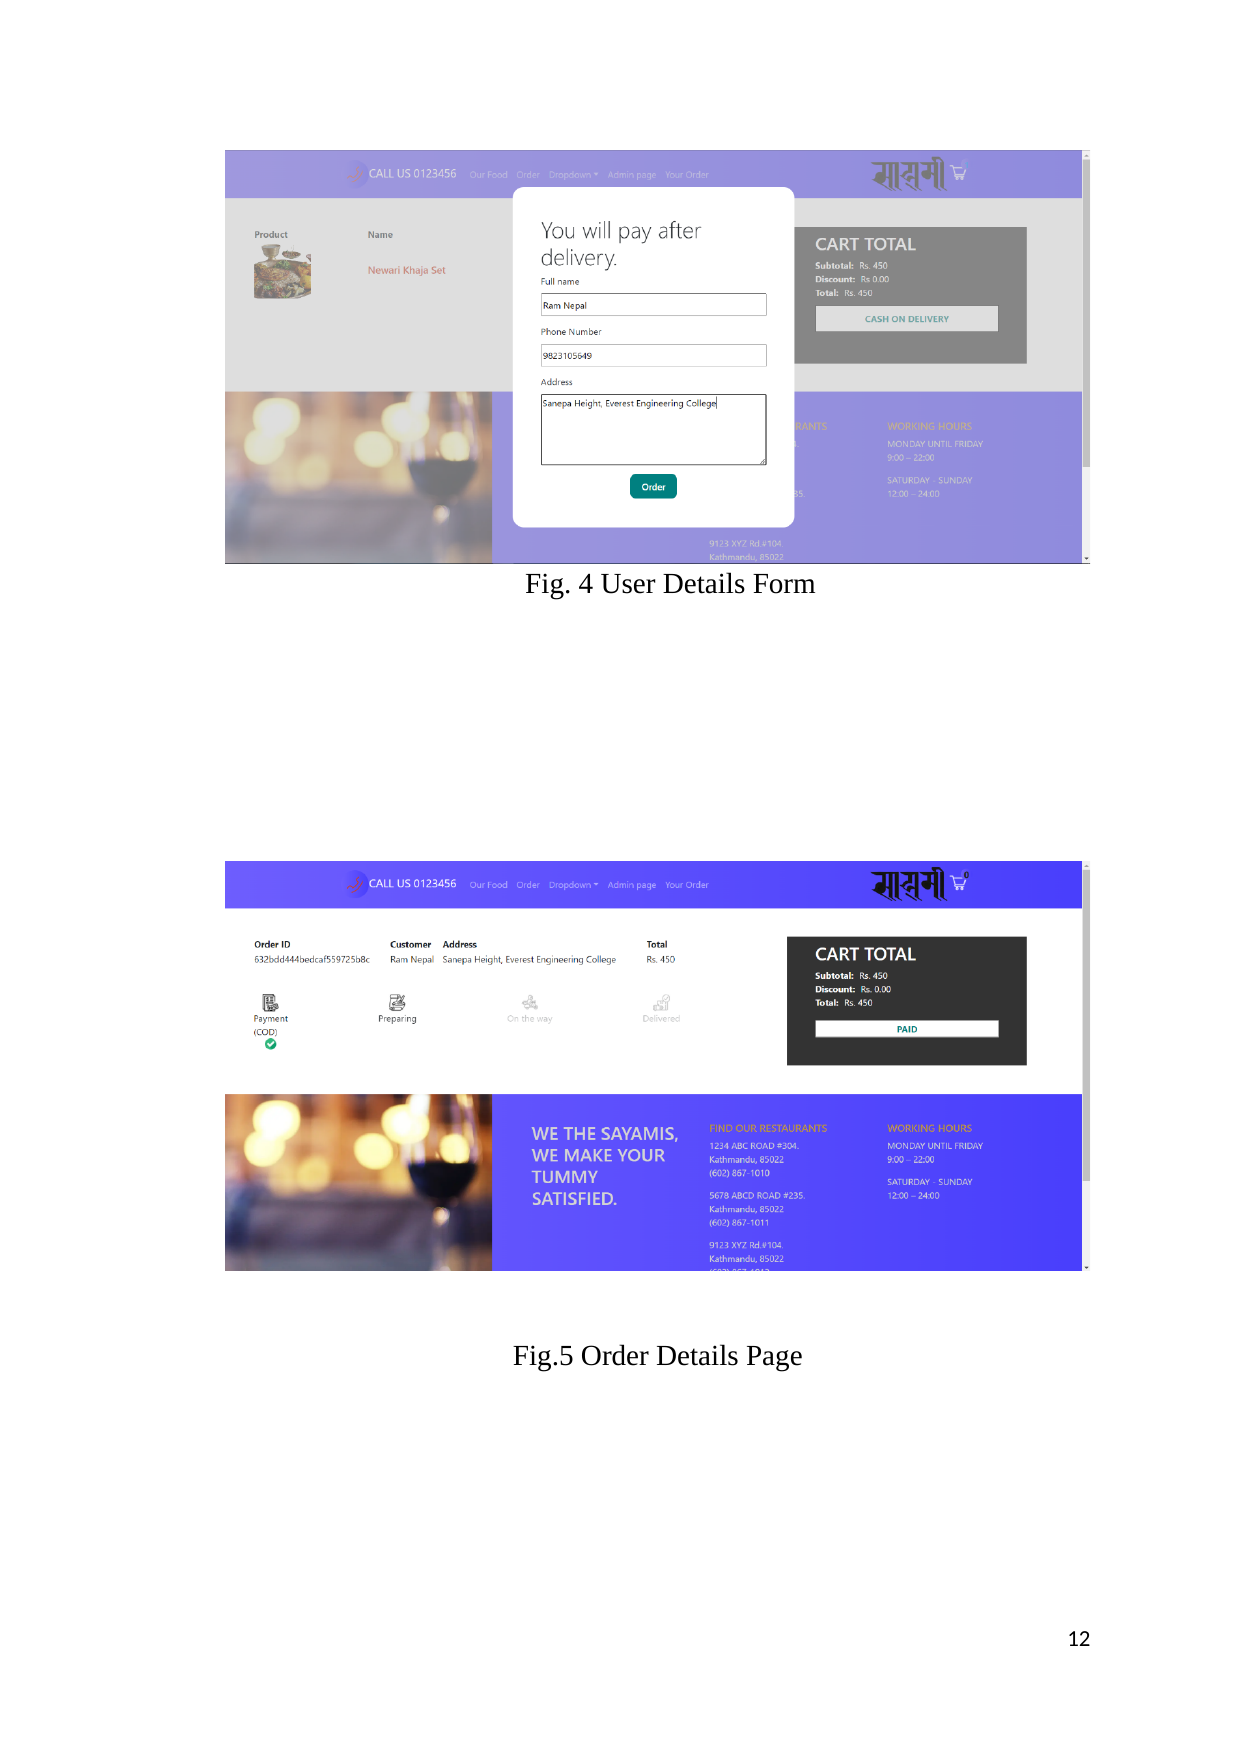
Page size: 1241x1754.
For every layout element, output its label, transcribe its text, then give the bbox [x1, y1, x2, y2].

picture [225, 150, 1091, 564]
picture [225, 861, 1091, 1271]
text Fig. 4 User Details Form [225, 564, 1090, 599]
text Fig.5 Order Details Page [225, 1338, 1090, 1372]
